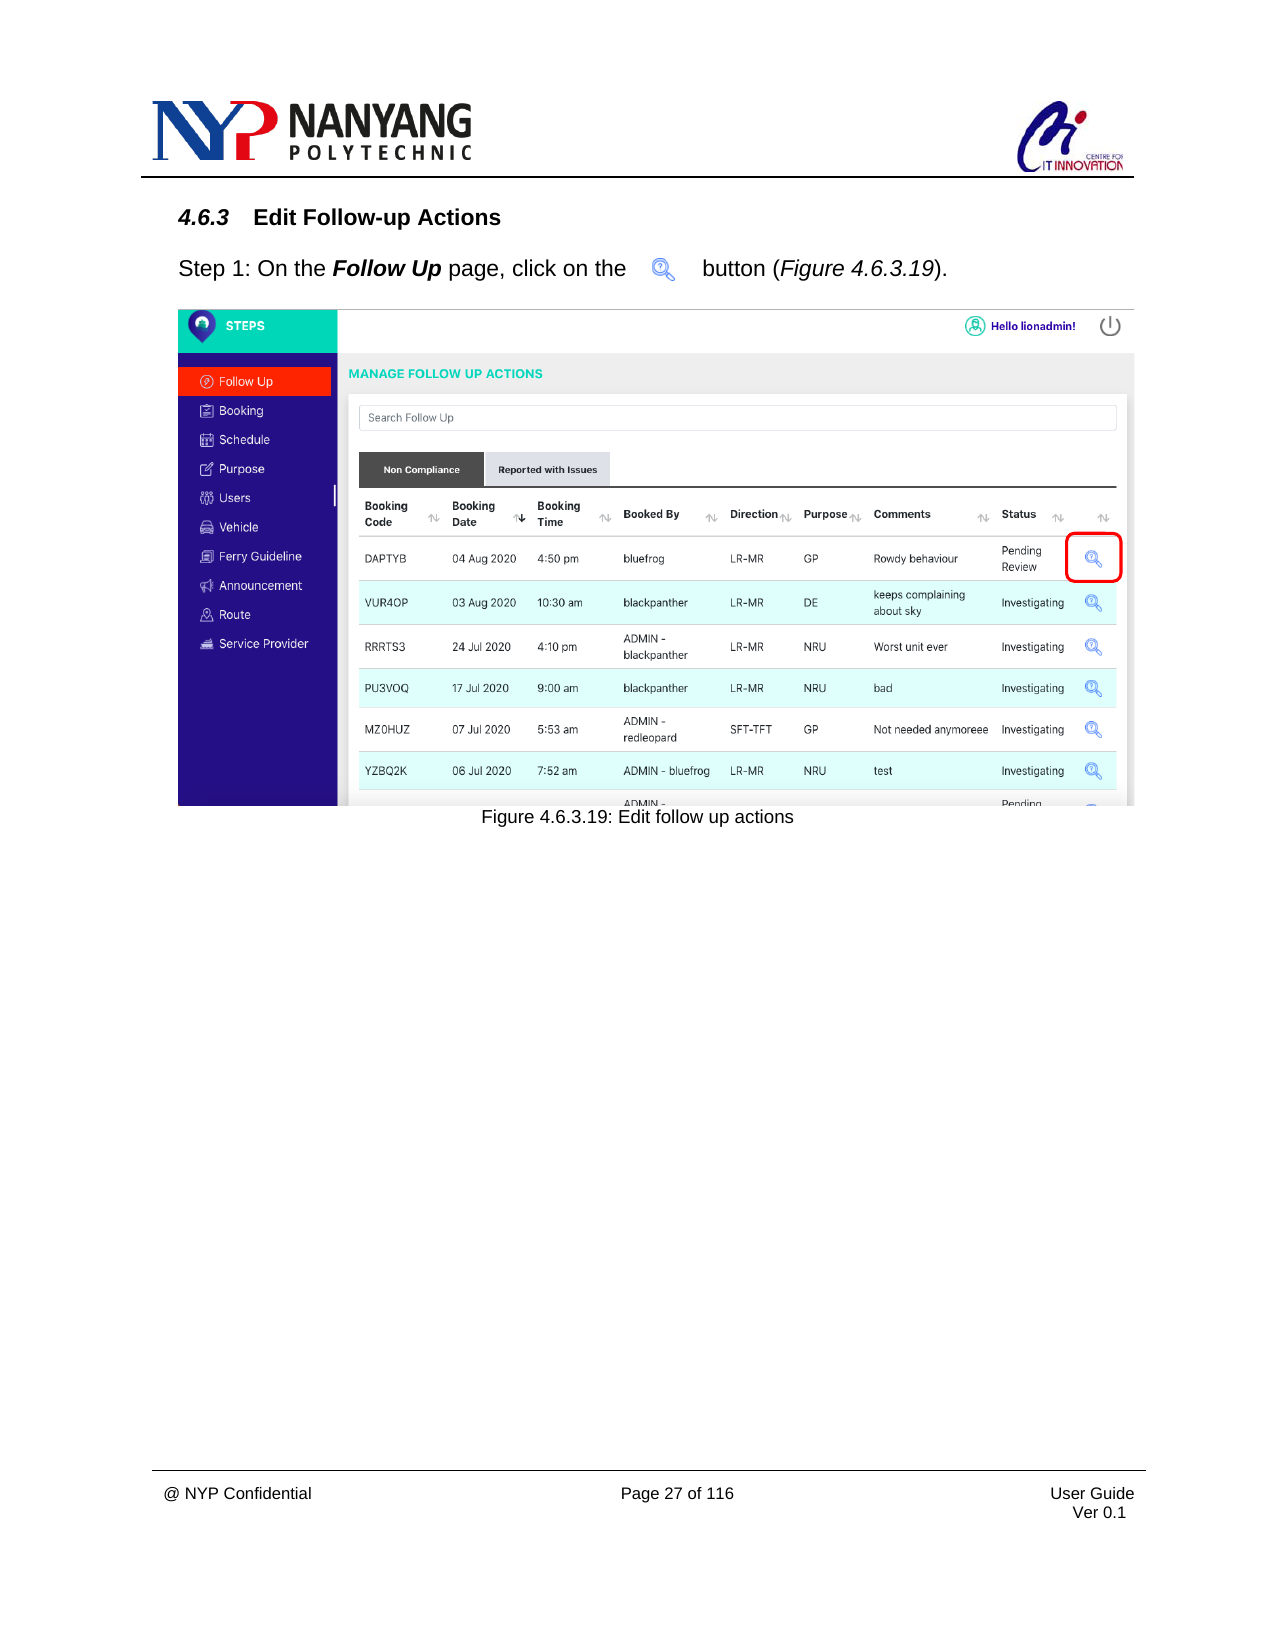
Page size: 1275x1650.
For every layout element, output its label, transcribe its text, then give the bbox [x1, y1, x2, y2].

picture [152, 101, 471, 160]
picture [178, 307, 1135, 806]
picture [645, 252, 684, 286]
subtitle Edit Follow-up Actions [178, 204, 1125, 230]
